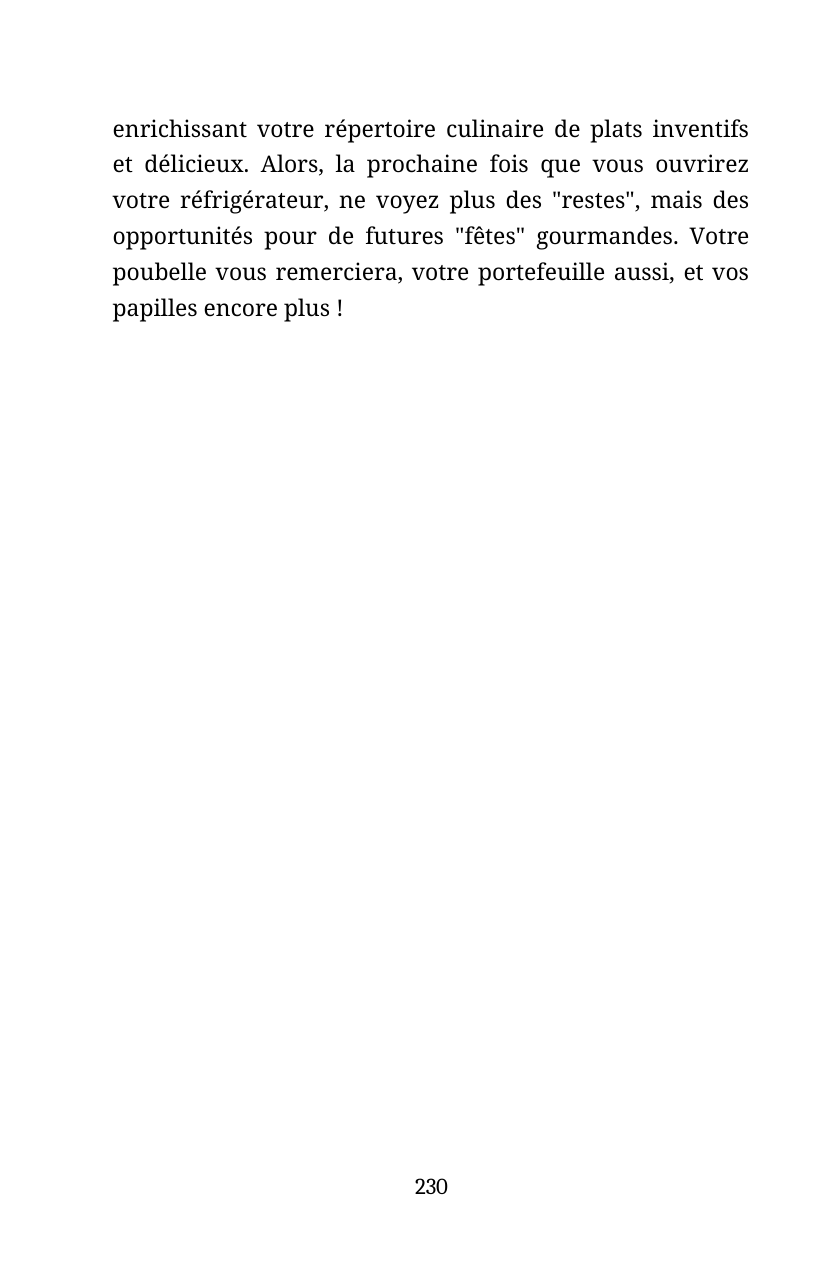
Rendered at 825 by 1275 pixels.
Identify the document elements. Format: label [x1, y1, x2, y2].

text [112, 112, 750, 323]
